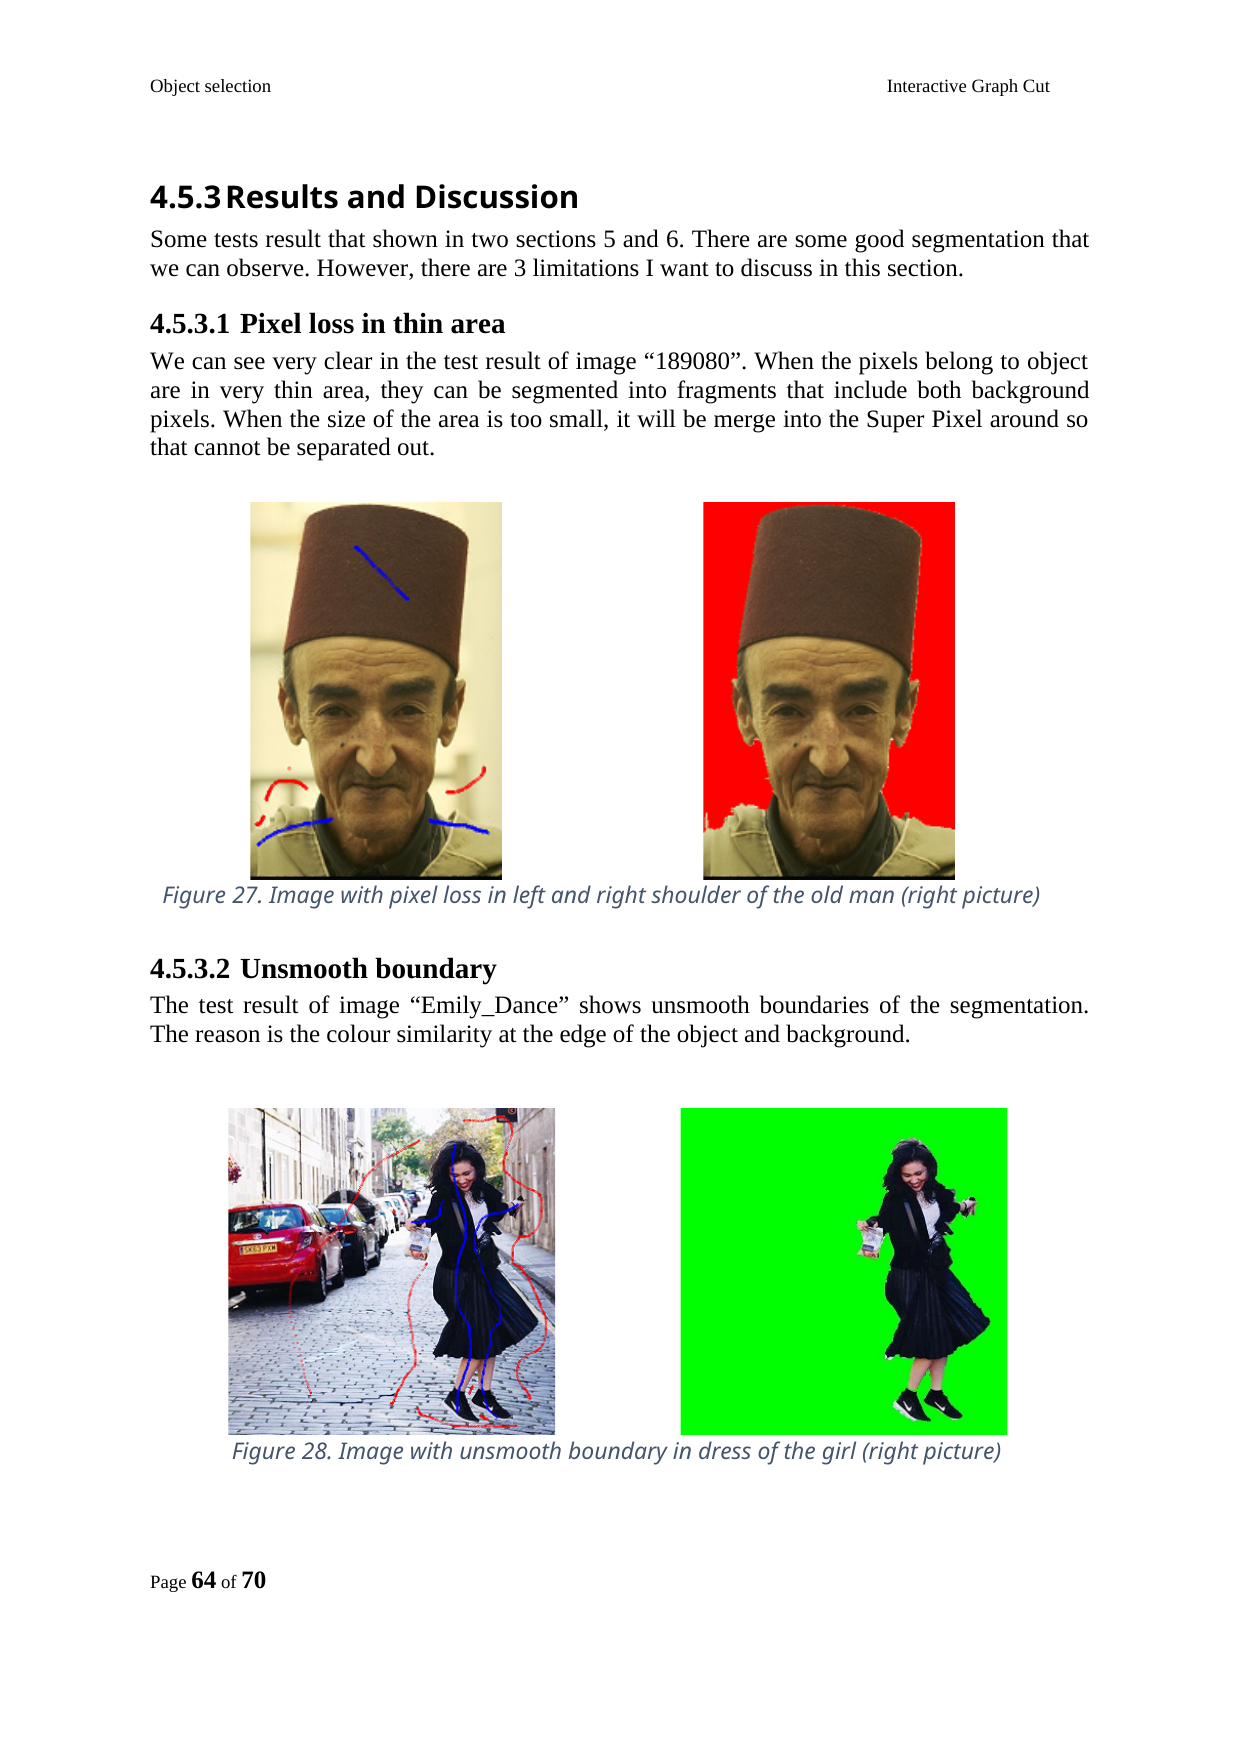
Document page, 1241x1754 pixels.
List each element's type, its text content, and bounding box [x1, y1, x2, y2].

picture [703, 502, 955, 880]
picture [680, 1108, 1008, 1435]
subtitle Results and Discussion [150, 175, 1090, 218]
text We can see very clear in the test result of image “189080”. When the pixels belong to object are in very thin area, they can be segmented into fragments that include both background pixels. When the size of the area is too small, it will be merge into the Super Pixel around so that cannot be separated out. [150, 346, 1090, 461]
text Some tests result that shown in two sections 5 and 6. There are some good segmentation that we can observe. However, there are 3 limitations I want to discuss in this section. [150, 224, 1090, 281]
picture [250, 502, 502, 880]
picture [228, 1108, 556, 1435]
text The test result of image “Emily_Dance” shows unsmooth boundaries of the segmentation. The reason is the colour similarity at the edge of the object and background. [150, 991, 1090, 1048]
subtitle Pixel loss in thin area [150, 306, 1090, 340]
